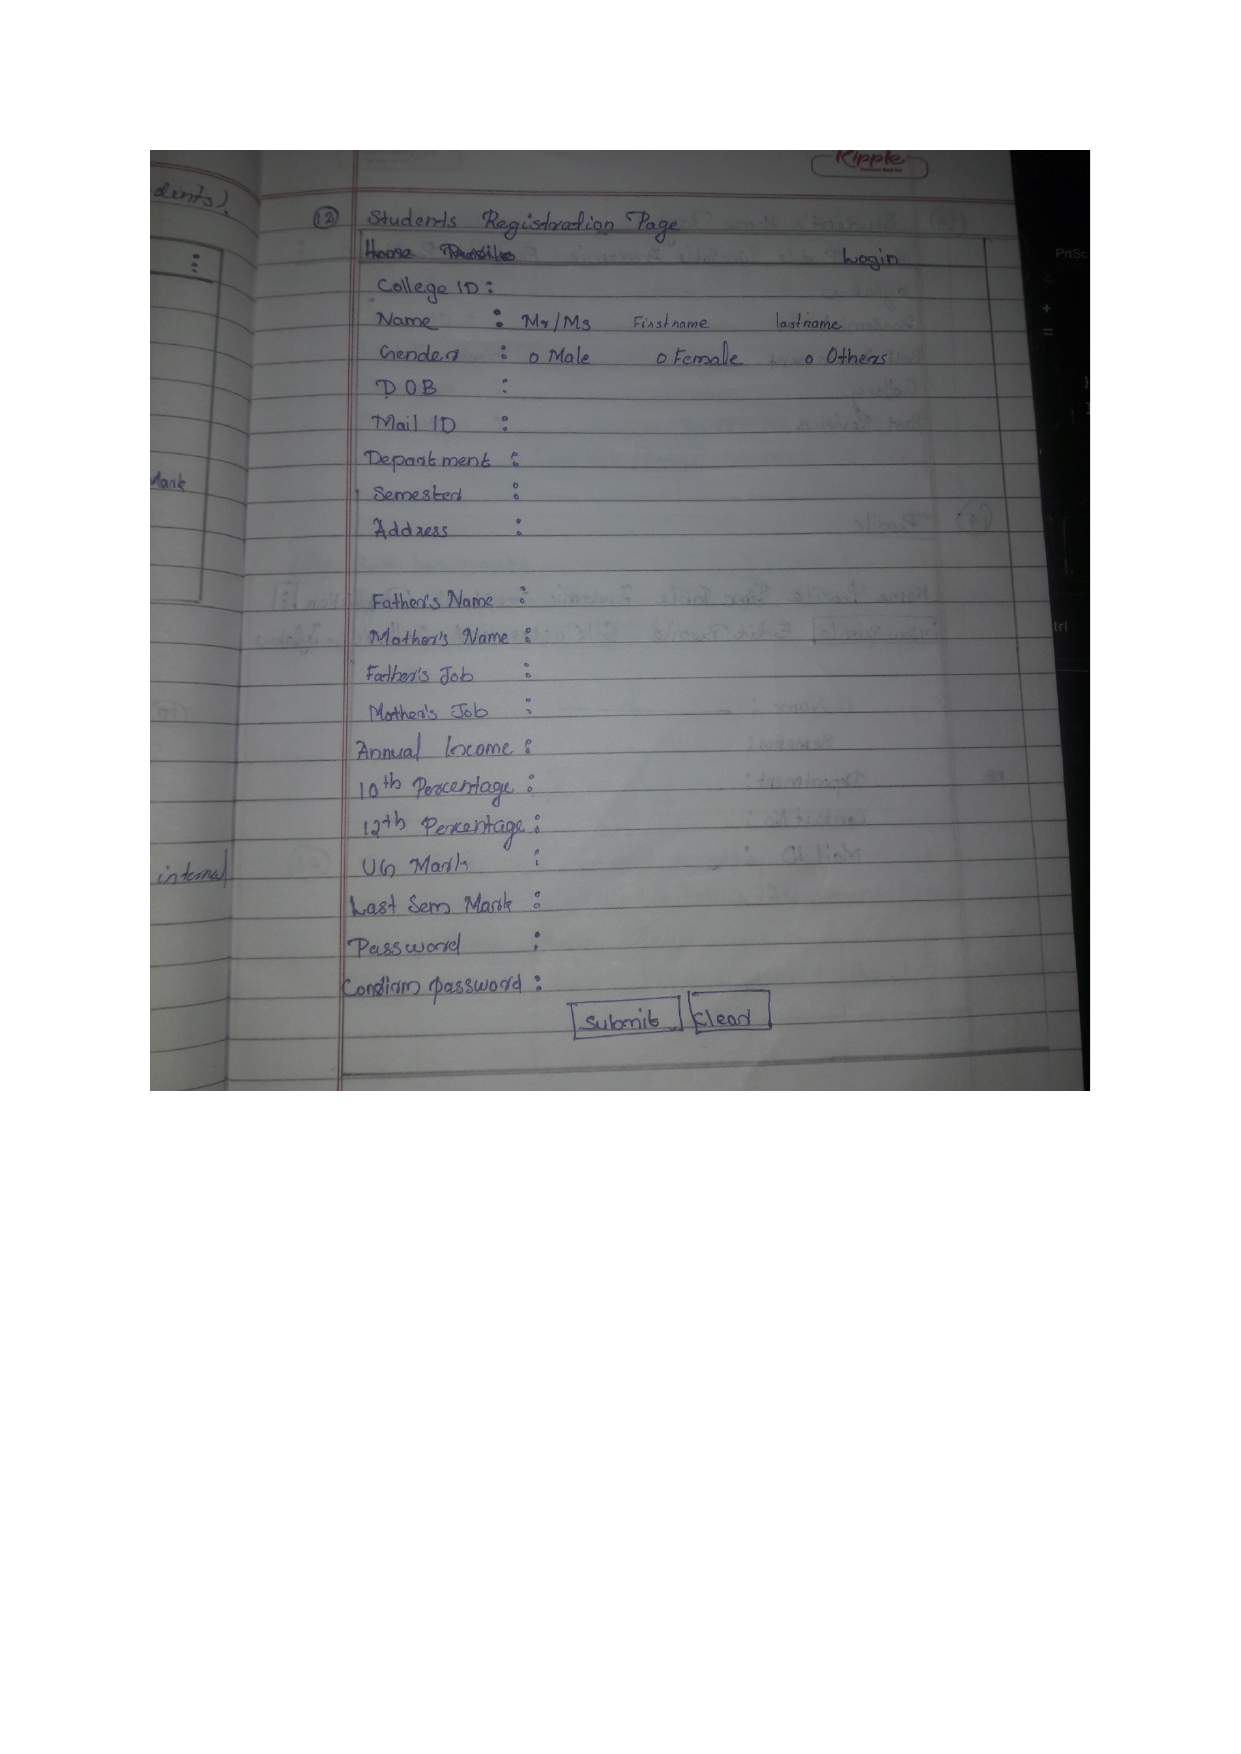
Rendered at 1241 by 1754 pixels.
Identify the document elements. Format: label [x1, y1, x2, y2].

picture [150, 150, 1091, 1091]
